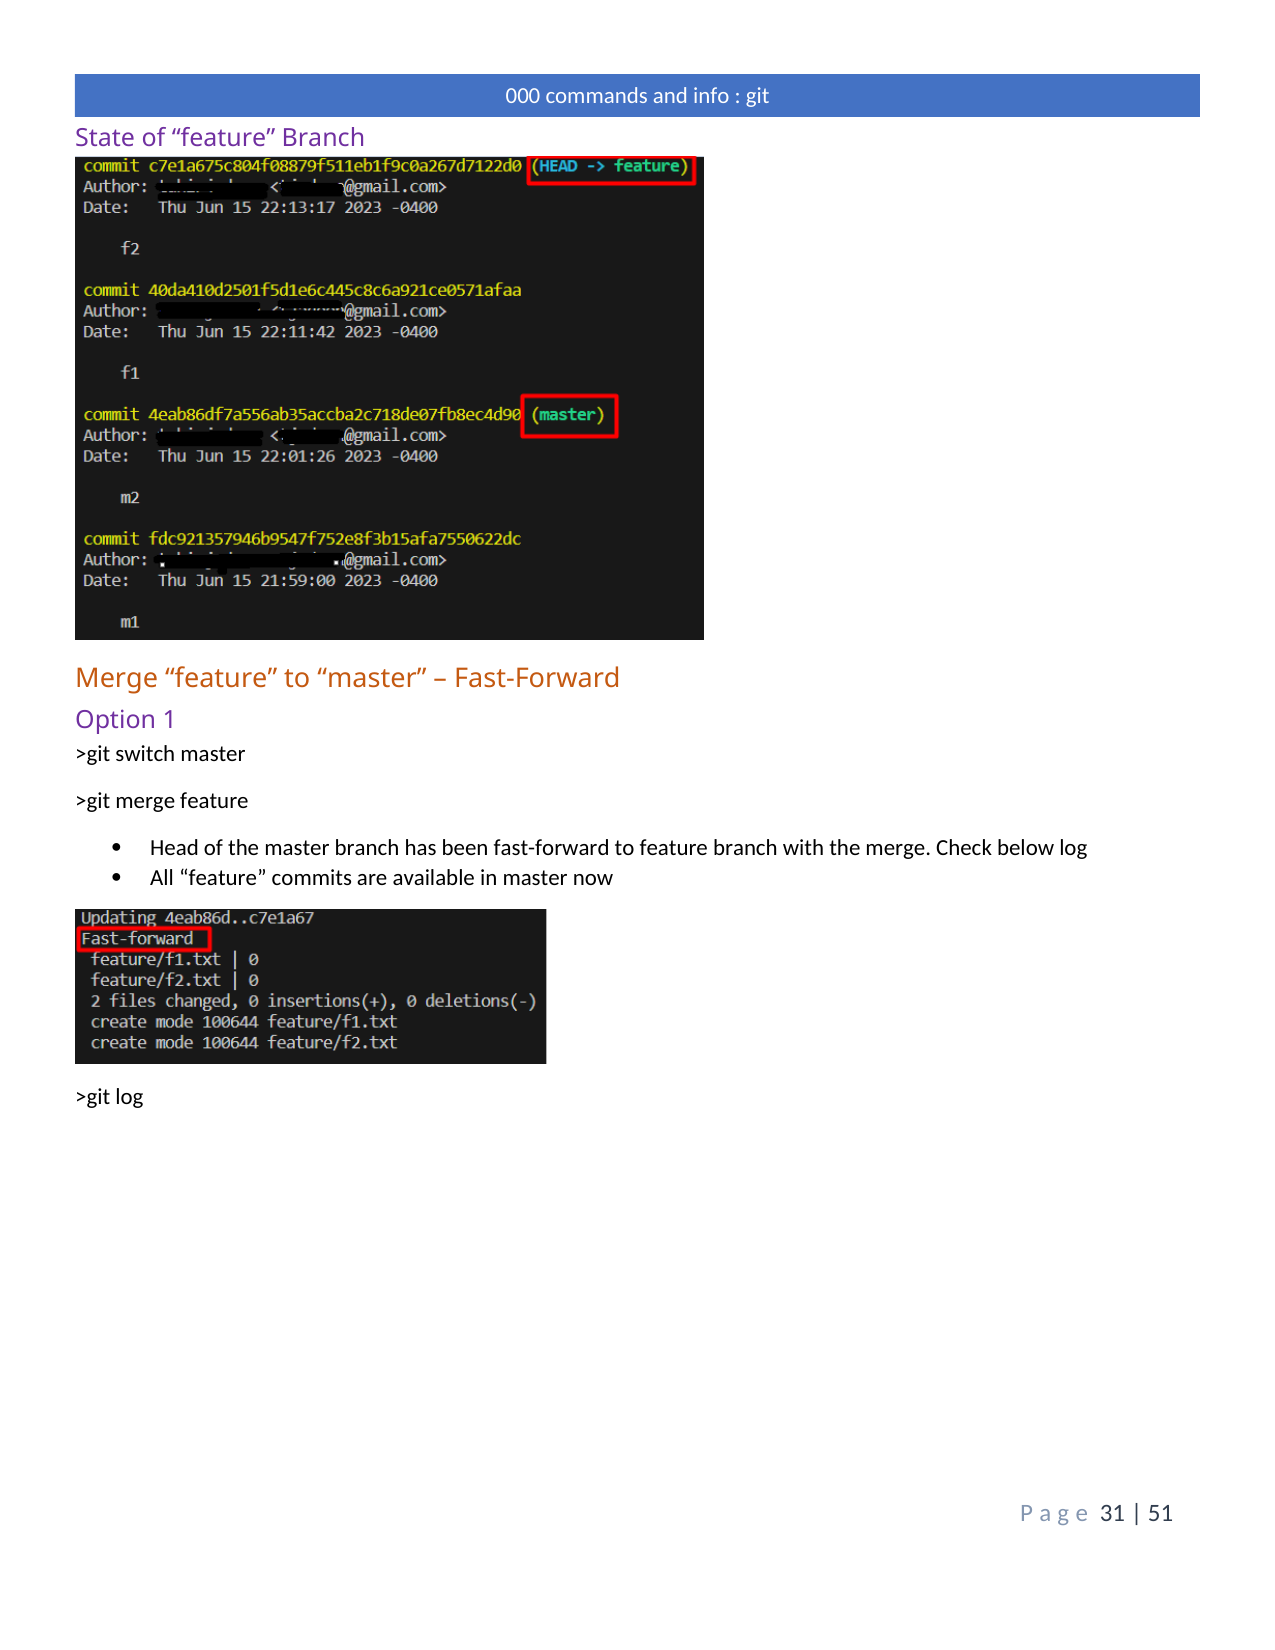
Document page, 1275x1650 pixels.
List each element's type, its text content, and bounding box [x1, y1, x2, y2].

subtitle Option 1 [75, 702, 1200, 736]
picture [75, 156, 704, 640]
list All “feature” commits are available in master now [112, 863, 1200, 891]
subtitle State of “feature” Branch [75, 117, 1200, 154]
text >git log [75, 1082, 1200, 1110]
picture [75, 909, 547, 1064]
list Head of the master branch has been fast-forward to feature branch with the merge. Check below log [112, 833, 1200, 861]
text >git switch master [75, 739, 1200, 767]
subtitle Merge “feature” to “master” – Fast-Forward [75, 658, 1200, 695]
text >git merge feature [75, 786, 1200, 814]
